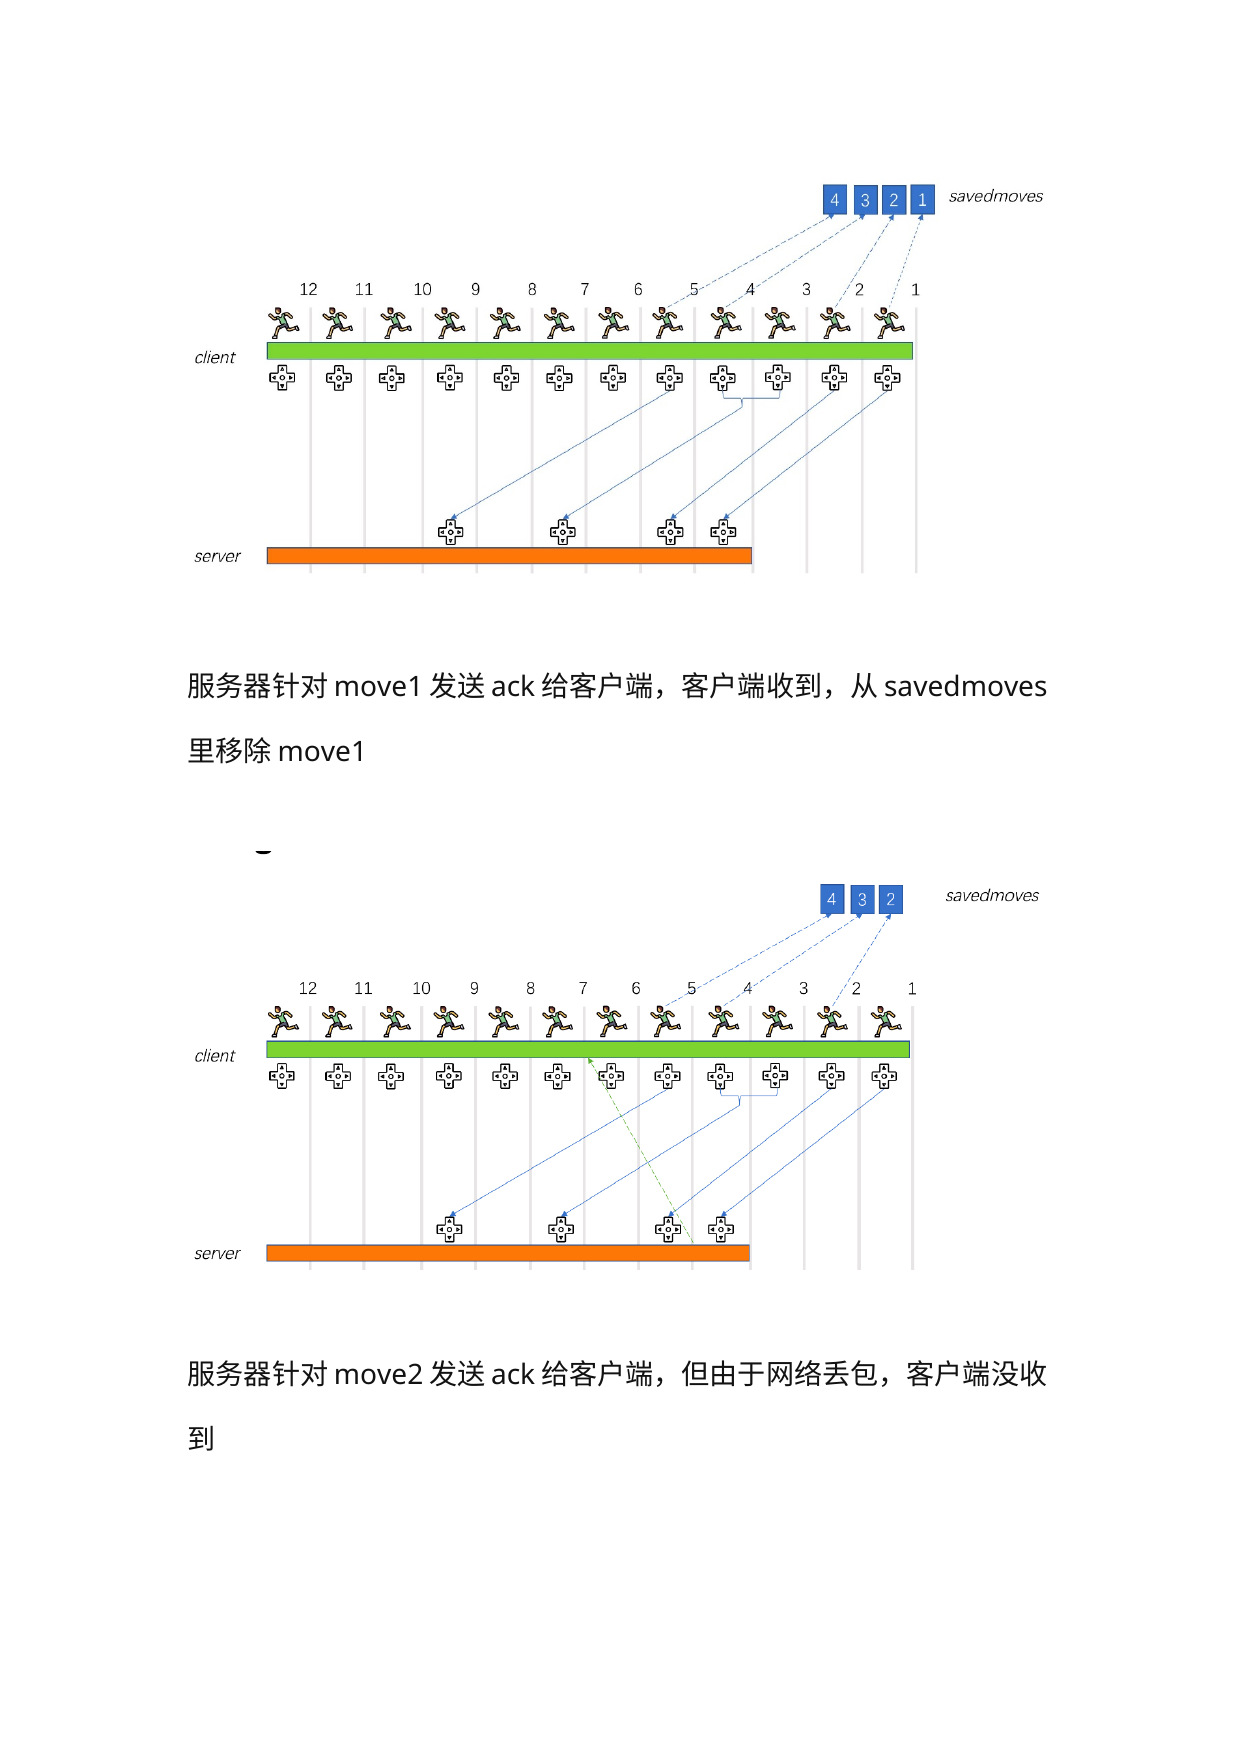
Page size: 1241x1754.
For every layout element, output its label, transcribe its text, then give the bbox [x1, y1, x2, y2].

text 服务器针对move1发送ack给客户端，客户端收到，从savedmoves里移除move1 [187, 652, 1053, 782]
text 服务器针对move2发送ack给客户端，但由于网络丢包，客户端没收到 [187, 1339, 1053, 1469]
picture [187, 167, 1053, 579]
picture [187, 851, 1053, 1270]
